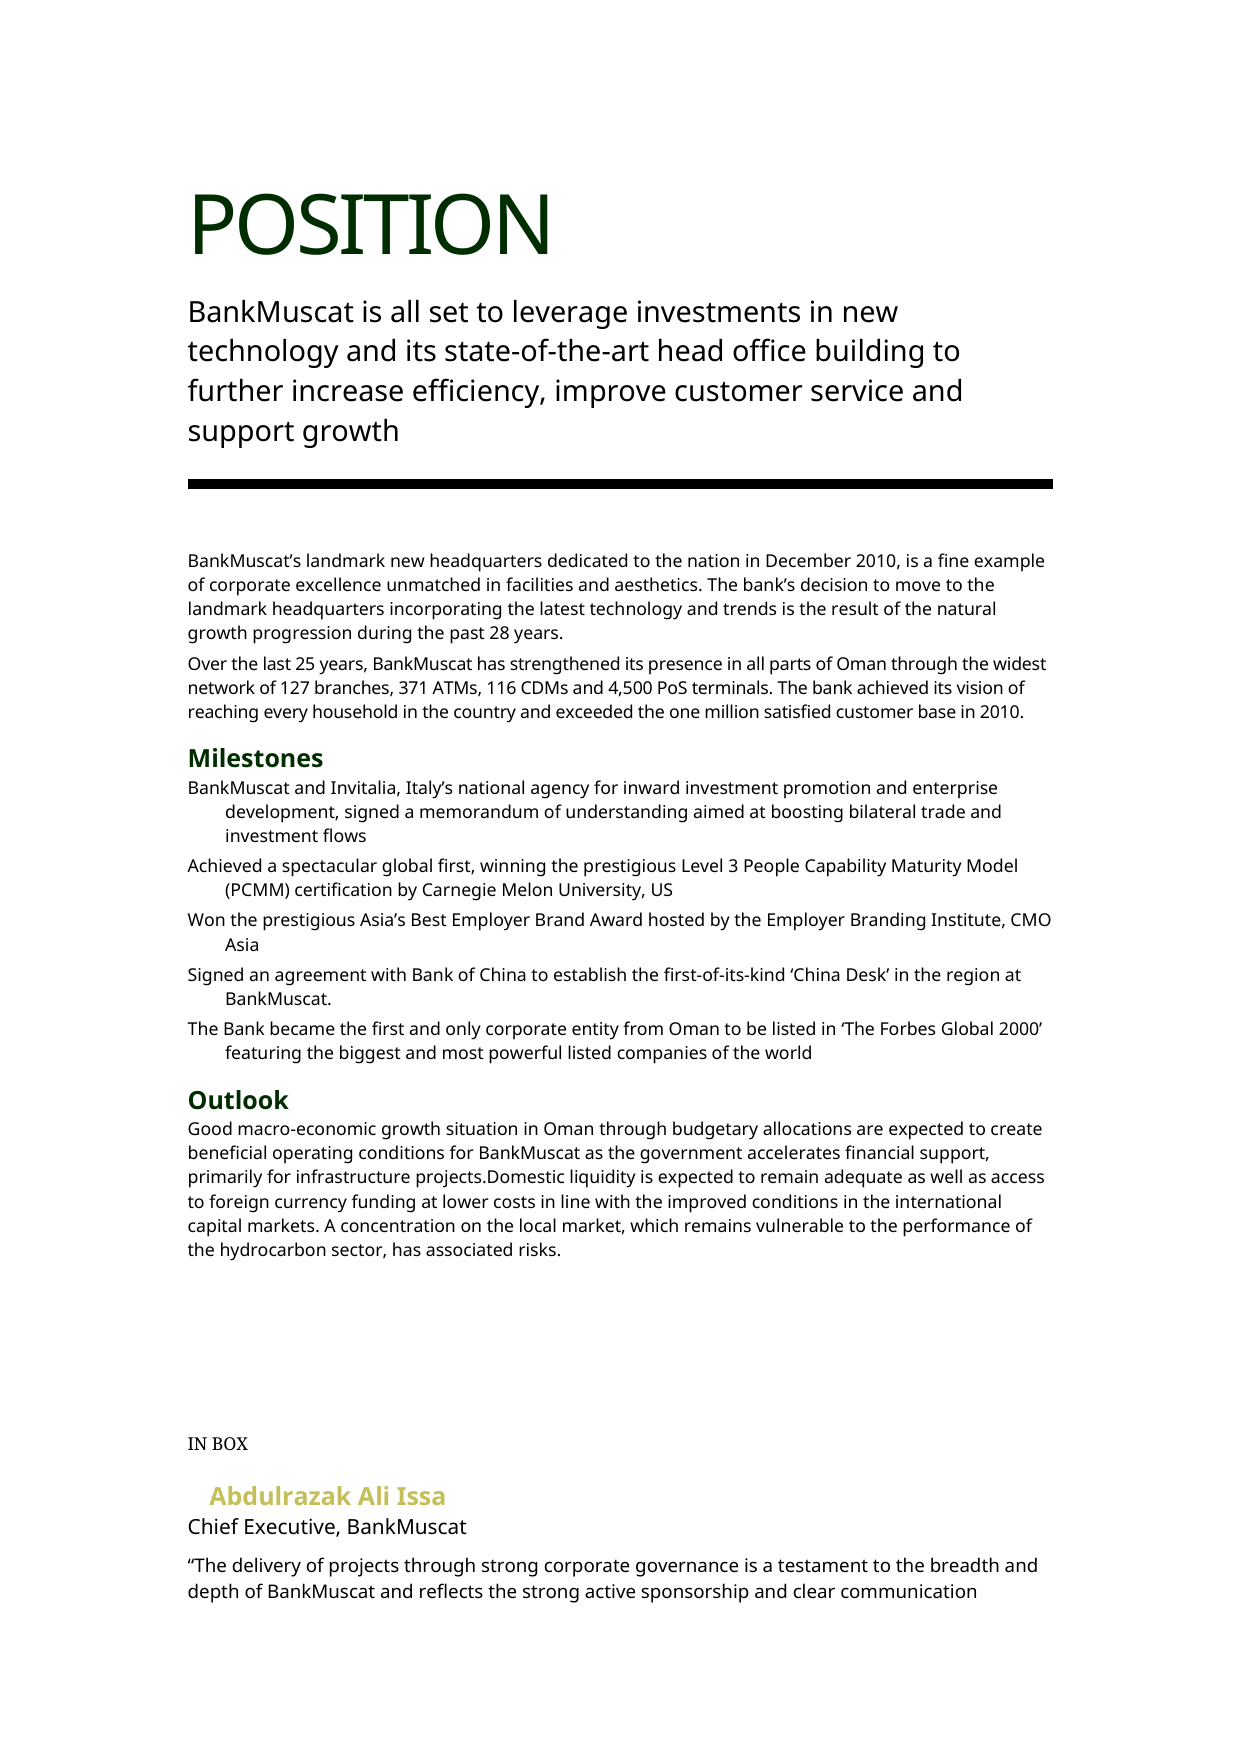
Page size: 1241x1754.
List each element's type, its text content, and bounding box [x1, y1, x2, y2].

text BankMuscat is all set to leverage investments in new technology and its state-of-the-art head office building to further increase efficiency, improve customer service and support growth [187, 291, 1053, 489]
text Outlook [187, 1082, 1053, 1117]
text The Bank became the first and only corporate entity from Oman to be listed in ‘The Forbes Global 2000’ featuring the biggest and most powerful listed companies of the world [187, 1016, 1053, 1065]
text Milestones [187, 741, 1053, 775]
text BankMuscat’s landmark new headquarters dedicated to the nation in December 2010, is a fine example of corporate excellence unmatched in facilities and aesthetics. The bank’s decision to move to the landmark headquarters incorporating the latest technology and trends is the result of the natural growth progression during the past 28 years. [187, 548, 1053, 645]
text Good macro-economic growth situation in Oman through budgetary allocations are expected to create beneficial operating conditions for BankMuscat as the government accelerates financial support, primarily for infrastructure projects.Domestic liquidity is expected to remain adequate as well as access to foreign currency funding at lower costs in line with the improved conditions in the international capital markets. A concentration on the local market, which remains vulnerable to the performance of the hydrocarbon sector, has associated risks. [187, 1117, 1053, 1262]
text Abdulrazak Ali Issa [187, 1478, 1053, 1512]
text Over the last 25 years, BankMuscat has strengthened its presence in all parts of Oman through the widest network of 127 branches, 371 ATMs, 116 CDMs and 4,500 PoS terminals. The bank achieved its vision of reaching every household in the country and exceeded the one million satisfied customer base in 2010. [187, 651, 1053, 723]
text Signed an agreement with Bank of China to establish the first-of-its-kind ‘China Desk’ in the region at BankMuscat. [187, 962, 1053, 1011]
text Won the prestigious Asia’s Best Employer Brand Award hosted by the Employer Branding Institute, CMO Asia [187, 908, 1053, 956]
text IN BOX [187, 1408, 1053, 1456]
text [187, 1553, 1053, 1604]
text BankMuscat and Invitalia, Italy’s national agency for inward investment promotion and enterprise development, signed a memorandum of understanding aimed at boosting bilateral trade and investment flows [187, 775, 1053, 848]
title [187, 150, 1053, 279]
text Achieved a spectacular global first, winning the prestigious Level 3 People Capability Maturity Model (PCMM) certification by Carnegie Melon University, US [187, 854, 1053, 902]
text Chief Executive, BankMuscat [187, 1512, 1053, 1541]
